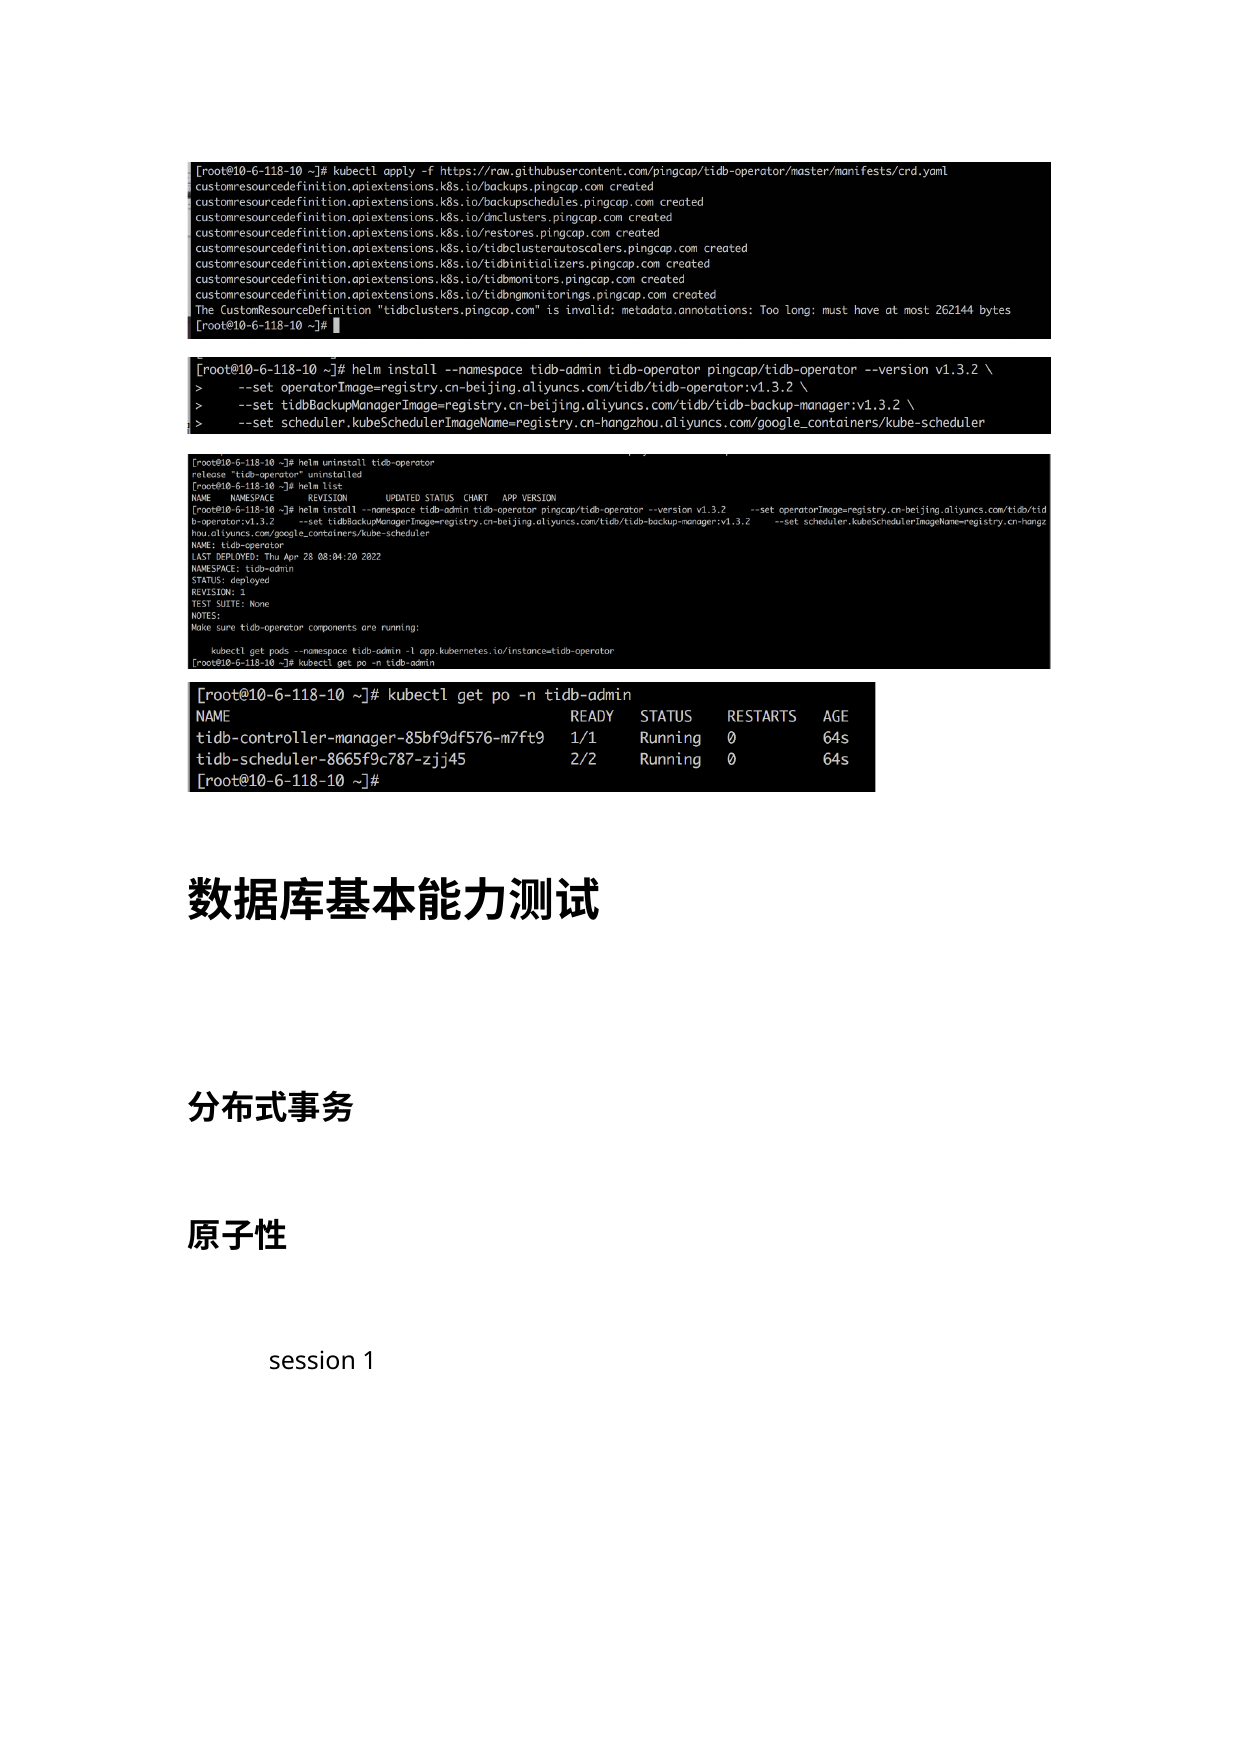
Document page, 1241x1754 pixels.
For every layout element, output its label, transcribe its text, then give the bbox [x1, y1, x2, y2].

picture [187, 682, 876, 792]
list session 1 [269, 1327, 1053, 1392]
subtitle 数据库基本能力测试 [187, 847, 1053, 945]
picture [187, 357, 1051, 434]
picture [187, 454, 1051, 669]
picture [187, 162, 1051, 339]
subtitle 分布式事务 [187, 1073, 1053, 1138]
subtitle 原子性 [187, 1200, 1053, 1265]
